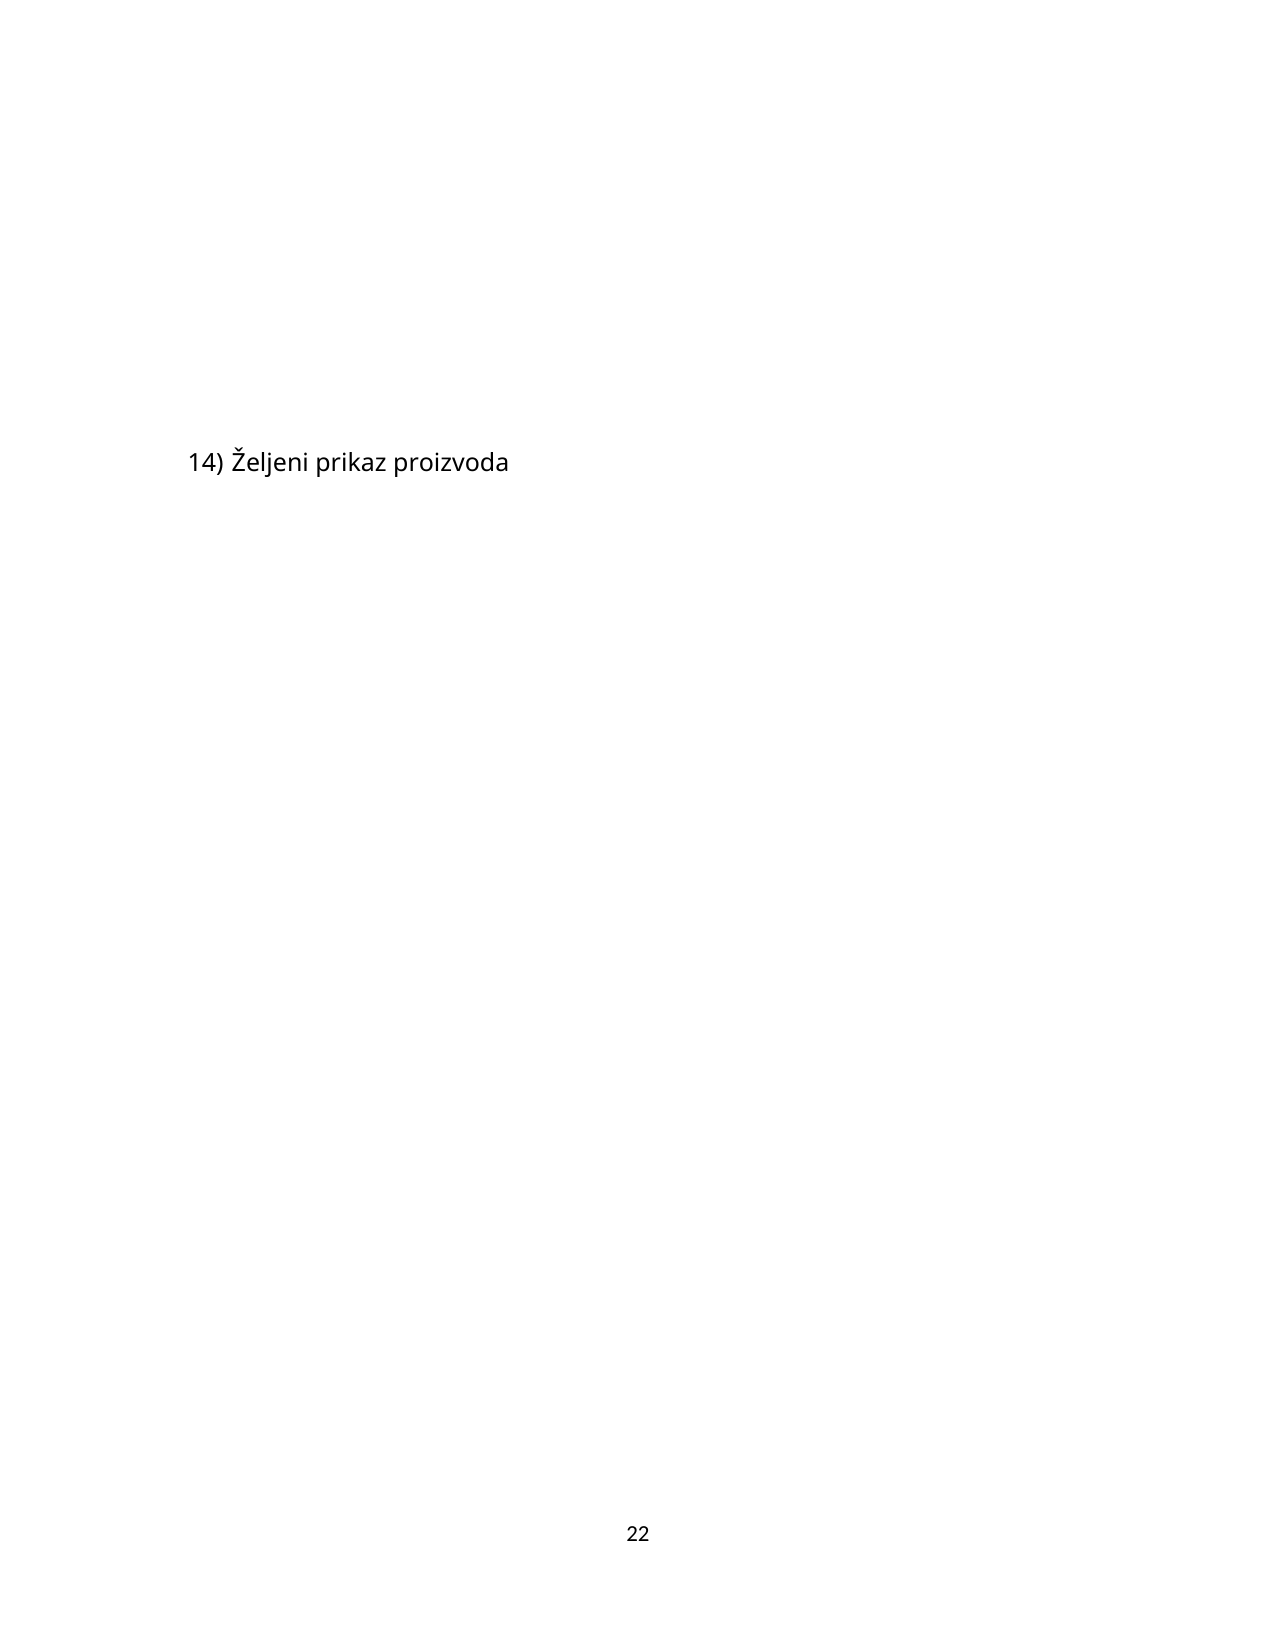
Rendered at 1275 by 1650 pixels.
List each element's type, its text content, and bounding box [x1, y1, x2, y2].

list Željeni prikaz proizvoda [187, 444, 1125, 478]
